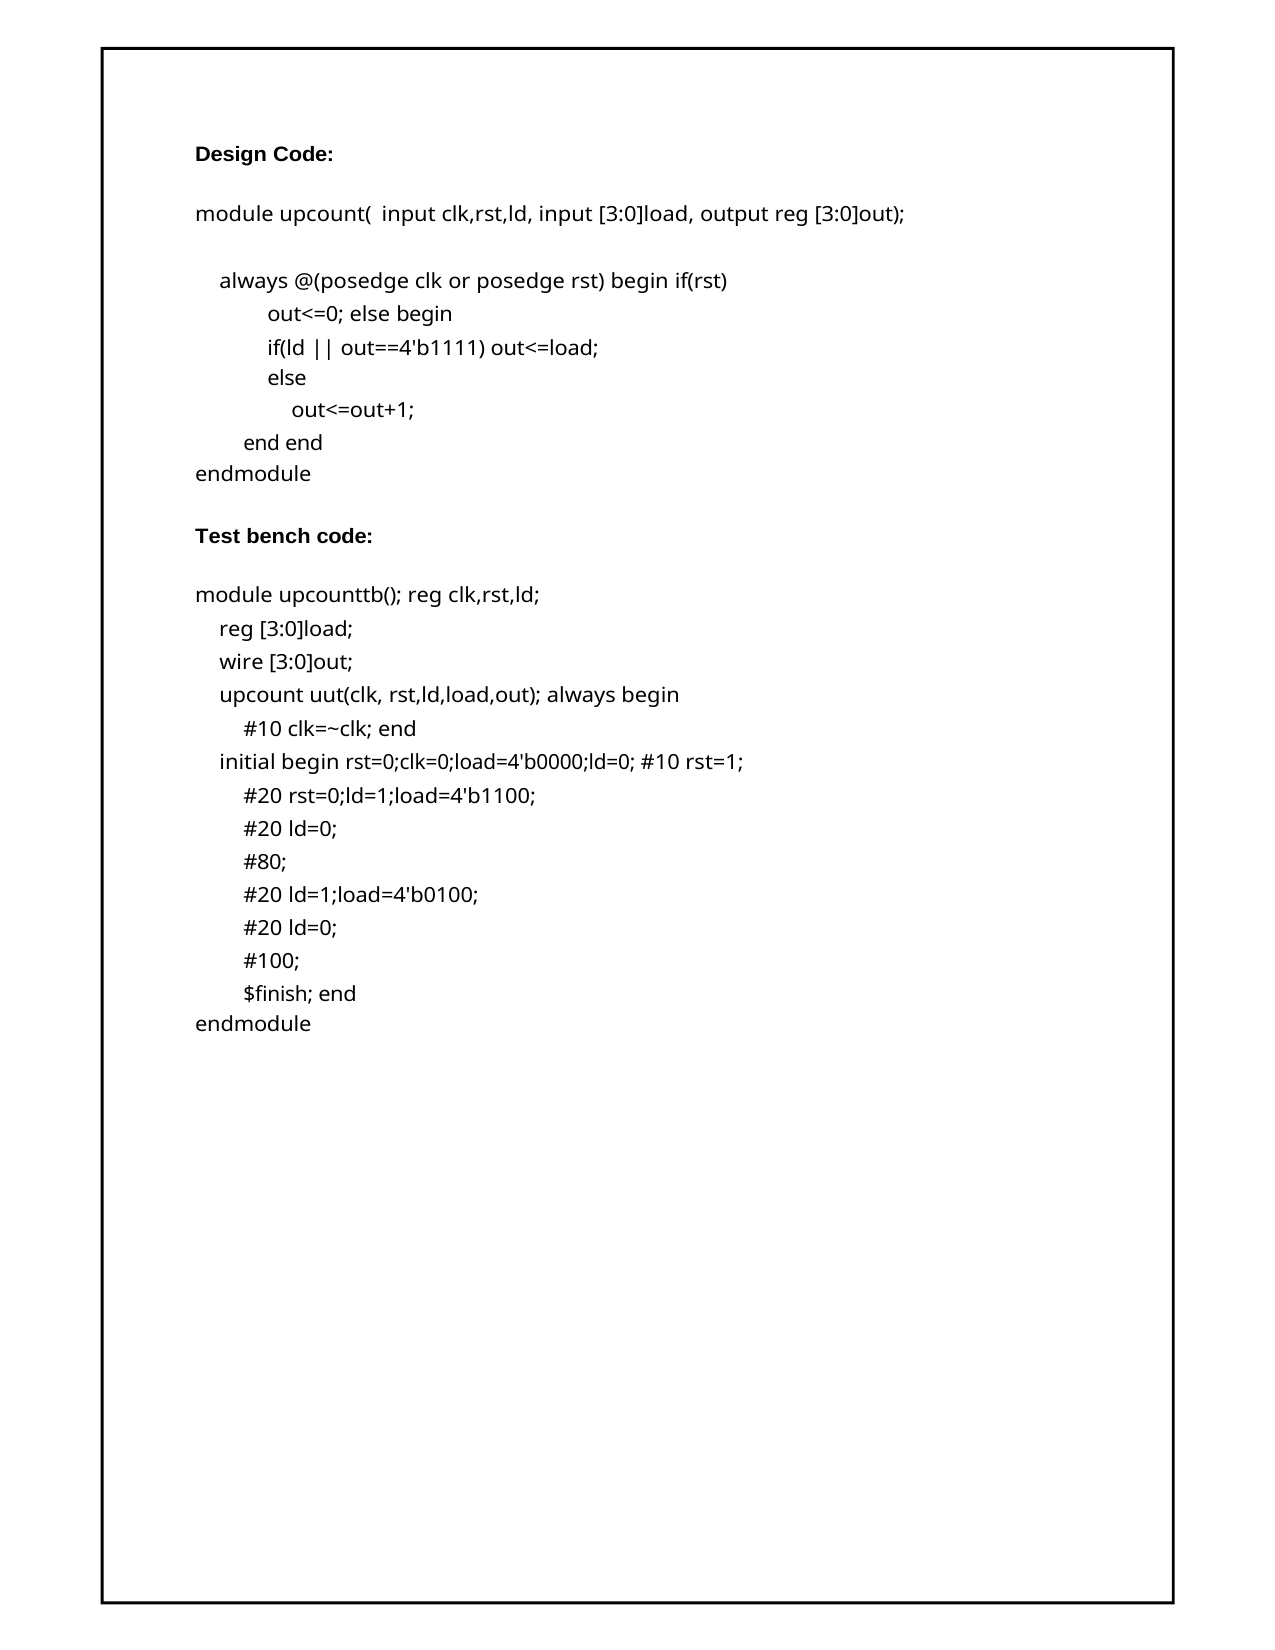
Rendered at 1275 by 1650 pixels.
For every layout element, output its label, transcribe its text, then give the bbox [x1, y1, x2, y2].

text #20 ld=1;load=4'b0100; [243, 880, 1088, 909]
text #100; [243, 946, 1088, 974]
text end end [225, 428, 1088, 456]
text else [267, 367, 1088, 391]
text reg [3:0]load; [219, 614, 1088, 642]
text module upcounttb(); reg clk,rst,ld; [195, 580, 1088, 609]
text #80; [243, 847, 1088, 875]
text #20 ld=0; [243, 814, 1088, 842]
text endmodule [195, 462, 1088, 486]
text module upcount( input clk,rst,ld, input [3:0]load, output reg [3:0]out); [195, 199, 1088, 227]
text #20 rst=0;ld=1;load=4'b1100; [243, 781, 1088, 809]
text #20 ld=0; [243, 913, 1088, 941]
text #10 clk=~clk; end [219, 714, 1088, 742]
text $finish; end [219, 979, 1088, 1007]
text out<=0; else begin [243, 299, 1088, 328]
text Design Code: [195, 142, 1088, 166]
text always @(posedge clk or posedge rst) begin if(rst) [219, 266, 1088, 294]
text out<=out+1; [291, 395, 1088, 423]
text endmodule [195, 1013, 1088, 1037]
text upcount uut(clk, rst,ld,load,out); always begin [219, 680, 1088, 708]
text wire [3:0]out; [219, 647, 1088, 675]
text Test bench code: [195, 523, 1088, 547]
text if(ld || out==4'b1111) out<=load; [267, 333, 1088, 361]
text initial begin rst=0;clk=0;load=4'b0000;ld=0; #10 rst=1; [219, 747, 1088, 776]
